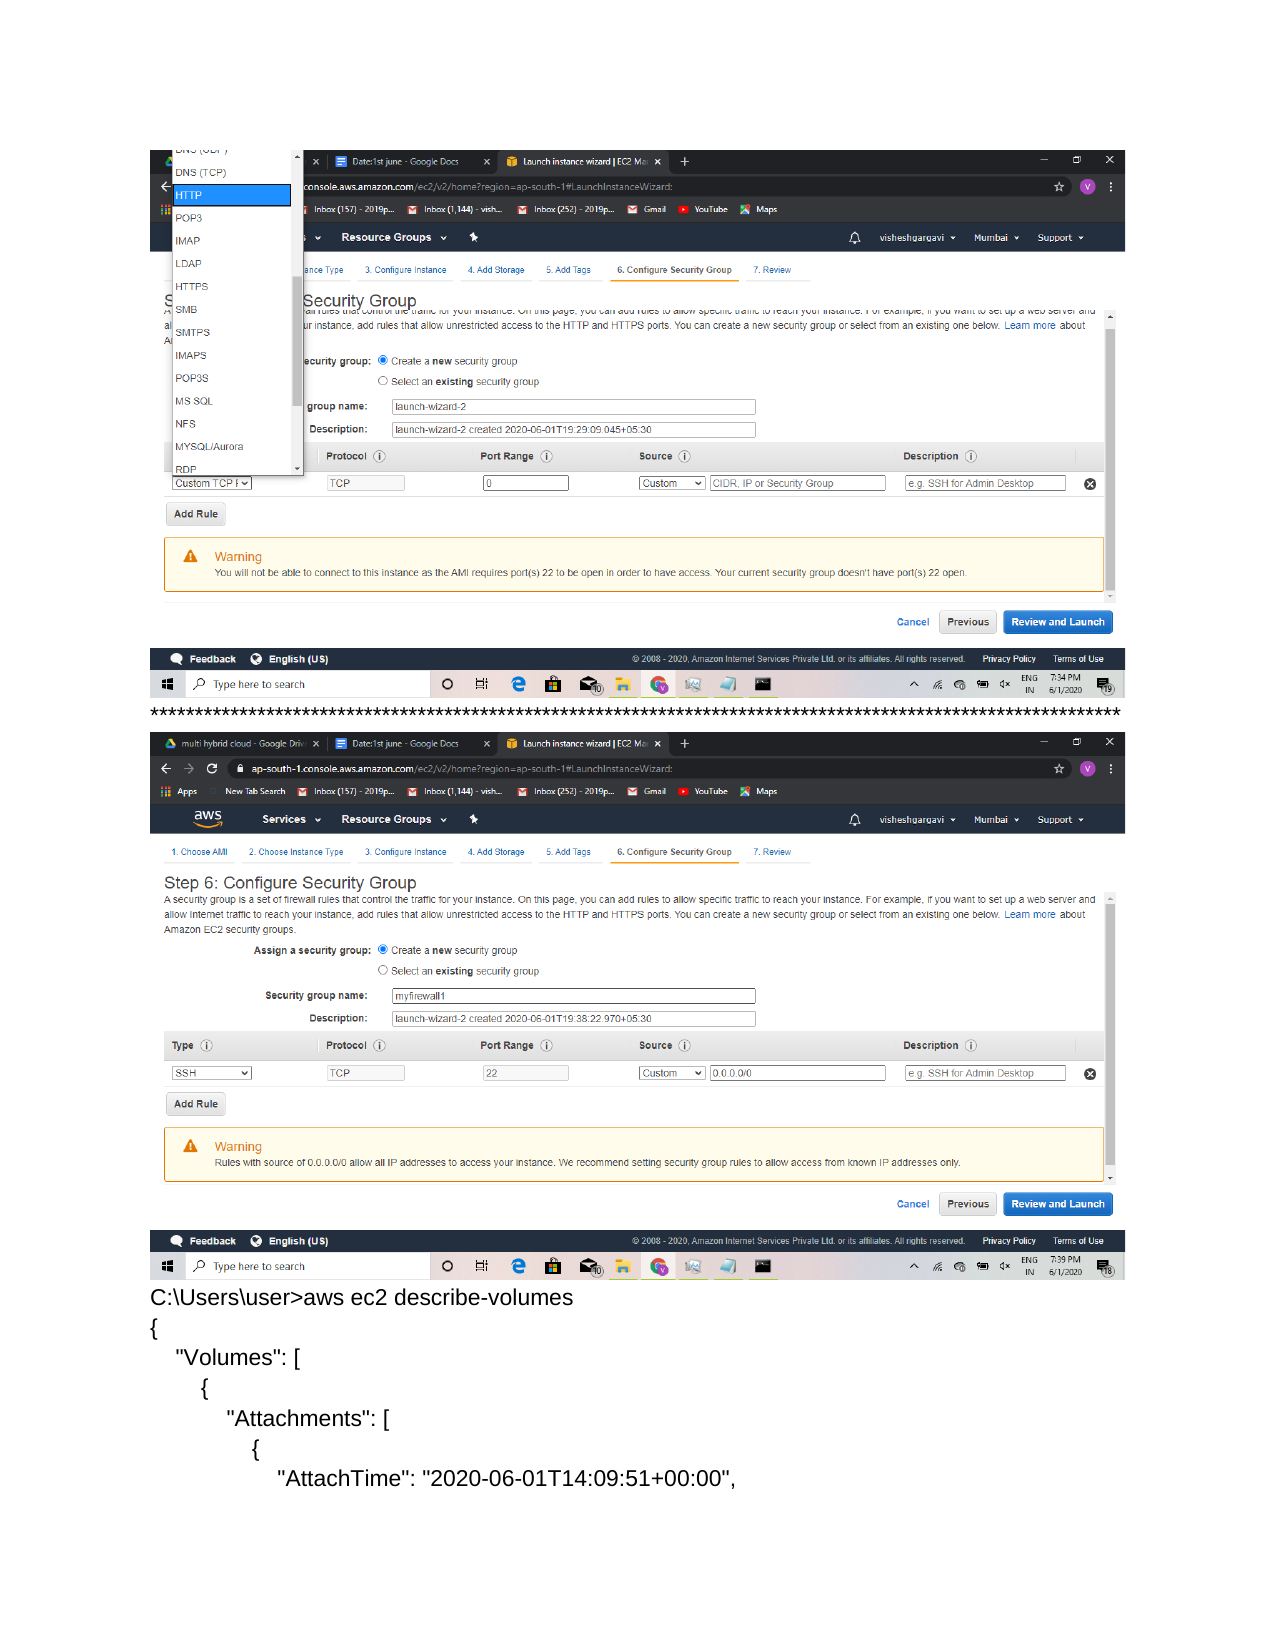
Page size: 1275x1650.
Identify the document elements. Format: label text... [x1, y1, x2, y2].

text "AttachTime": "2020-06-01T14:09:51+00:00", [150, 1465, 1125, 1491]
text { [150, 1314, 1125, 1340]
text *************************************************************************************************************C:\Users\user>aws ec2 describe-volumes [150, 1280, 1125, 1310]
text { [150, 1435, 1125, 1461]
text "Volumes": [ [150, 1344, 1125, 1371]
picture [150, 150, 1125, 698]
text { [150, 1374, 1125, 1401]
text "Attachments": [ [150, 1404, 1125, 1431]
picture [150, 732, 1125, 1280]
text *************************************************************************************************************C:\Users\user>aws ec2 describe-volumes [150, 702, 1125, 732]
